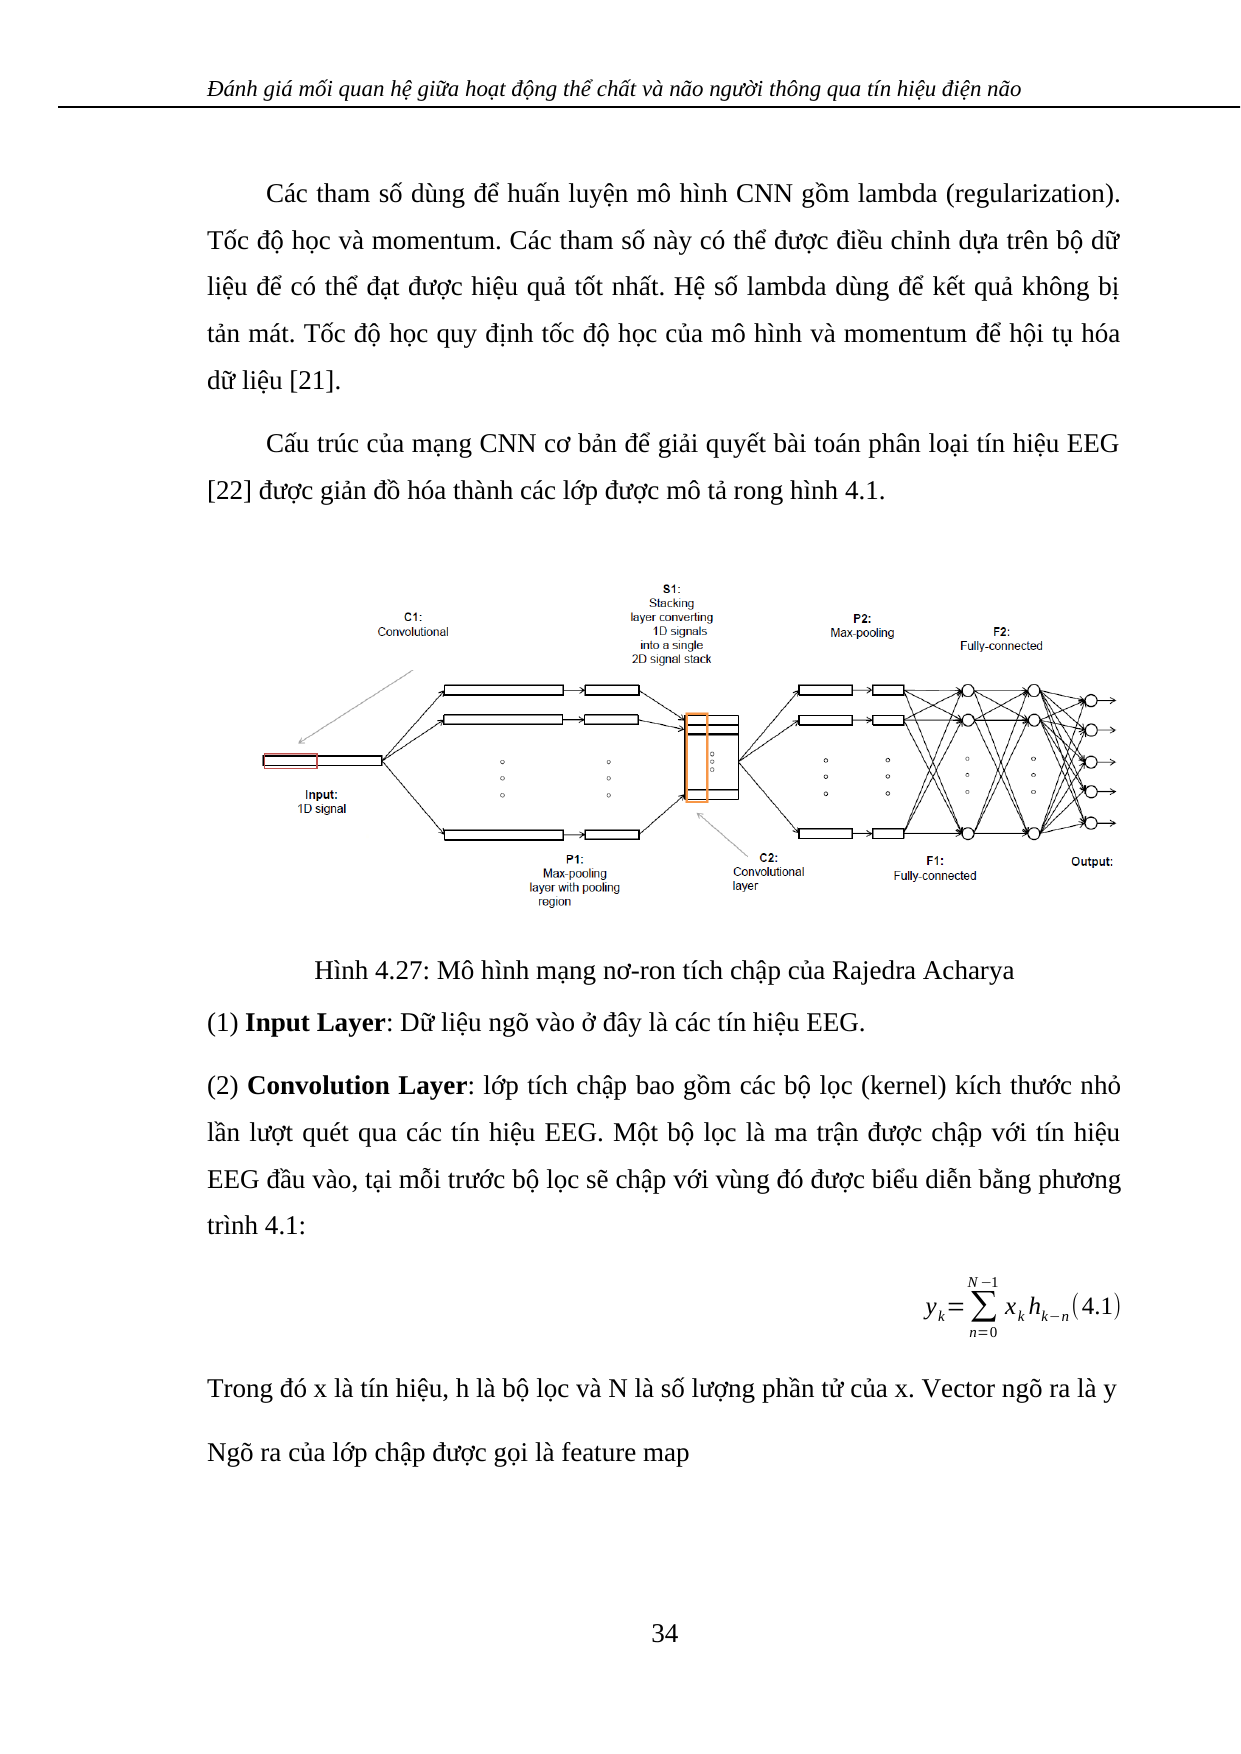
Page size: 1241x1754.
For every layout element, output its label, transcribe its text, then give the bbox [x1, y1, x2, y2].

text Các tham số dùng để huấn luyện mô hình CNN gồm lambda (regularization). Tốc độ học và momentum. Các tham số này có thể được điều chỉnh dựa trên bộ dữ liệu để có thể đạt được hiệu quả tốt nhất. Hệ số lambda dùng để kết quả không bị tản mát. Tốc độ học quy định tốc độ học của mô hình và momentum để hội tụ hóa dữ liệu . [207, 177, 1122, 395]
text Ngõ ra của lớp chập được gọi là feature map [207, 1436, 1122, 1467]
text Trong đó x là tín hiệu, h là bộ lọc và N là số lượng phần tử của x. Vector ngõ ra là y [207, 1372, 1122, 1403]
text (1) Input Layer: Dữ liệu ngõ vào ở đây là các tín hiệu EEG. [207, 1006, 1122, 1037]
text Cấu trúc của mạng CNN cơ bản để giải quyết bài toán phân loại tín hiệu EEG được giản đồ hóa thành các lớp được mô tả rong hình 4.1. [207, 427, 1122, 505]
text (2) Convolution Layer: lớp tích chập bao gồm các bộ lọc (kernel) kích thước nhỏ lần lượt quét qua các tín hiệu EEG. Một bộ lọc là ma trận được chập với tín hiệu EEG đầu vào, tại mỗi trước bộ lọc sẽ chập với vùng đó được biểu diễn bằng phương trình 4.1: [207, 1069, 1122, 1241]
picture [206, 537, 1182, 922]
